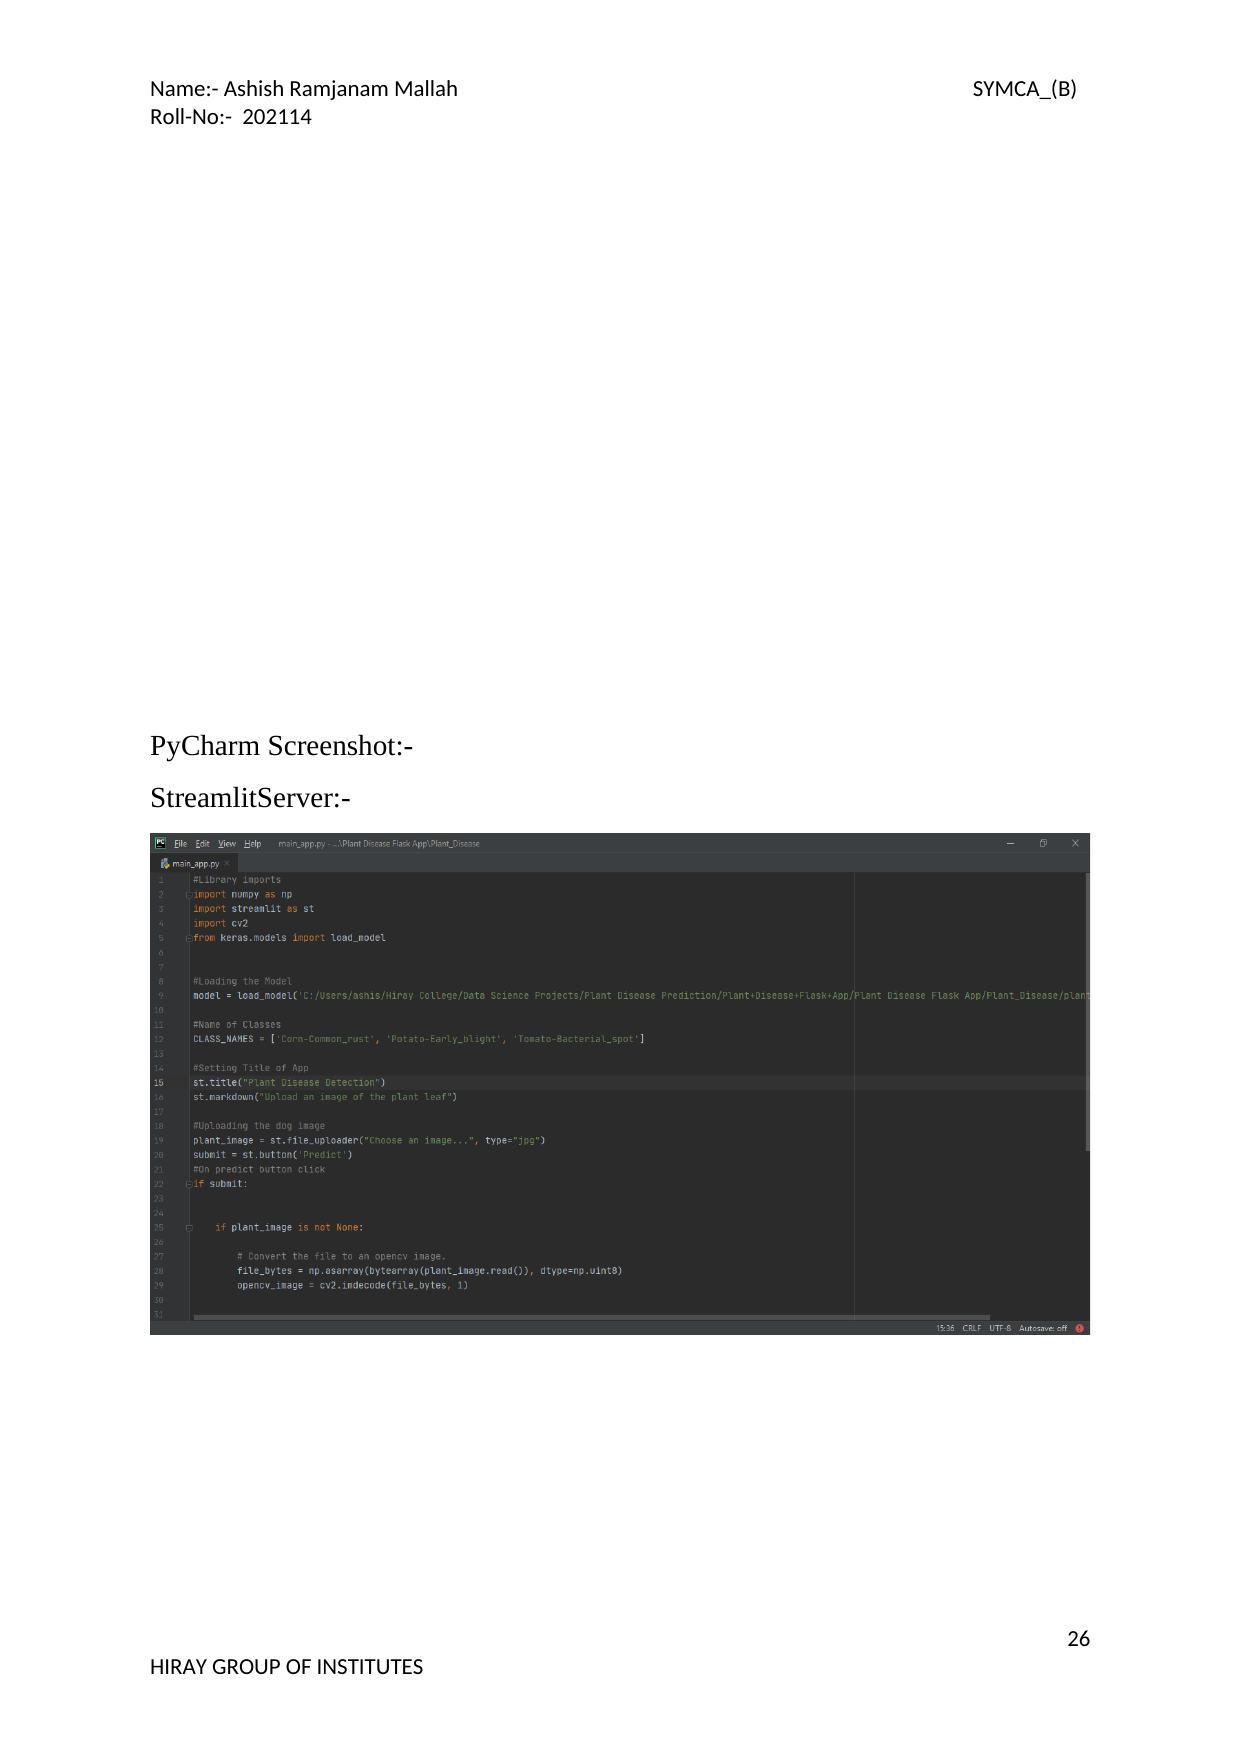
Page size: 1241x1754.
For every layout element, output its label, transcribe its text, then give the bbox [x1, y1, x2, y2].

picture [150, 833, 1091, 1335]
text StreamlitServer:- [150, 780, 1090, 814]
text PyCharm Screenshot:- [150, 728, 1090, 761]
